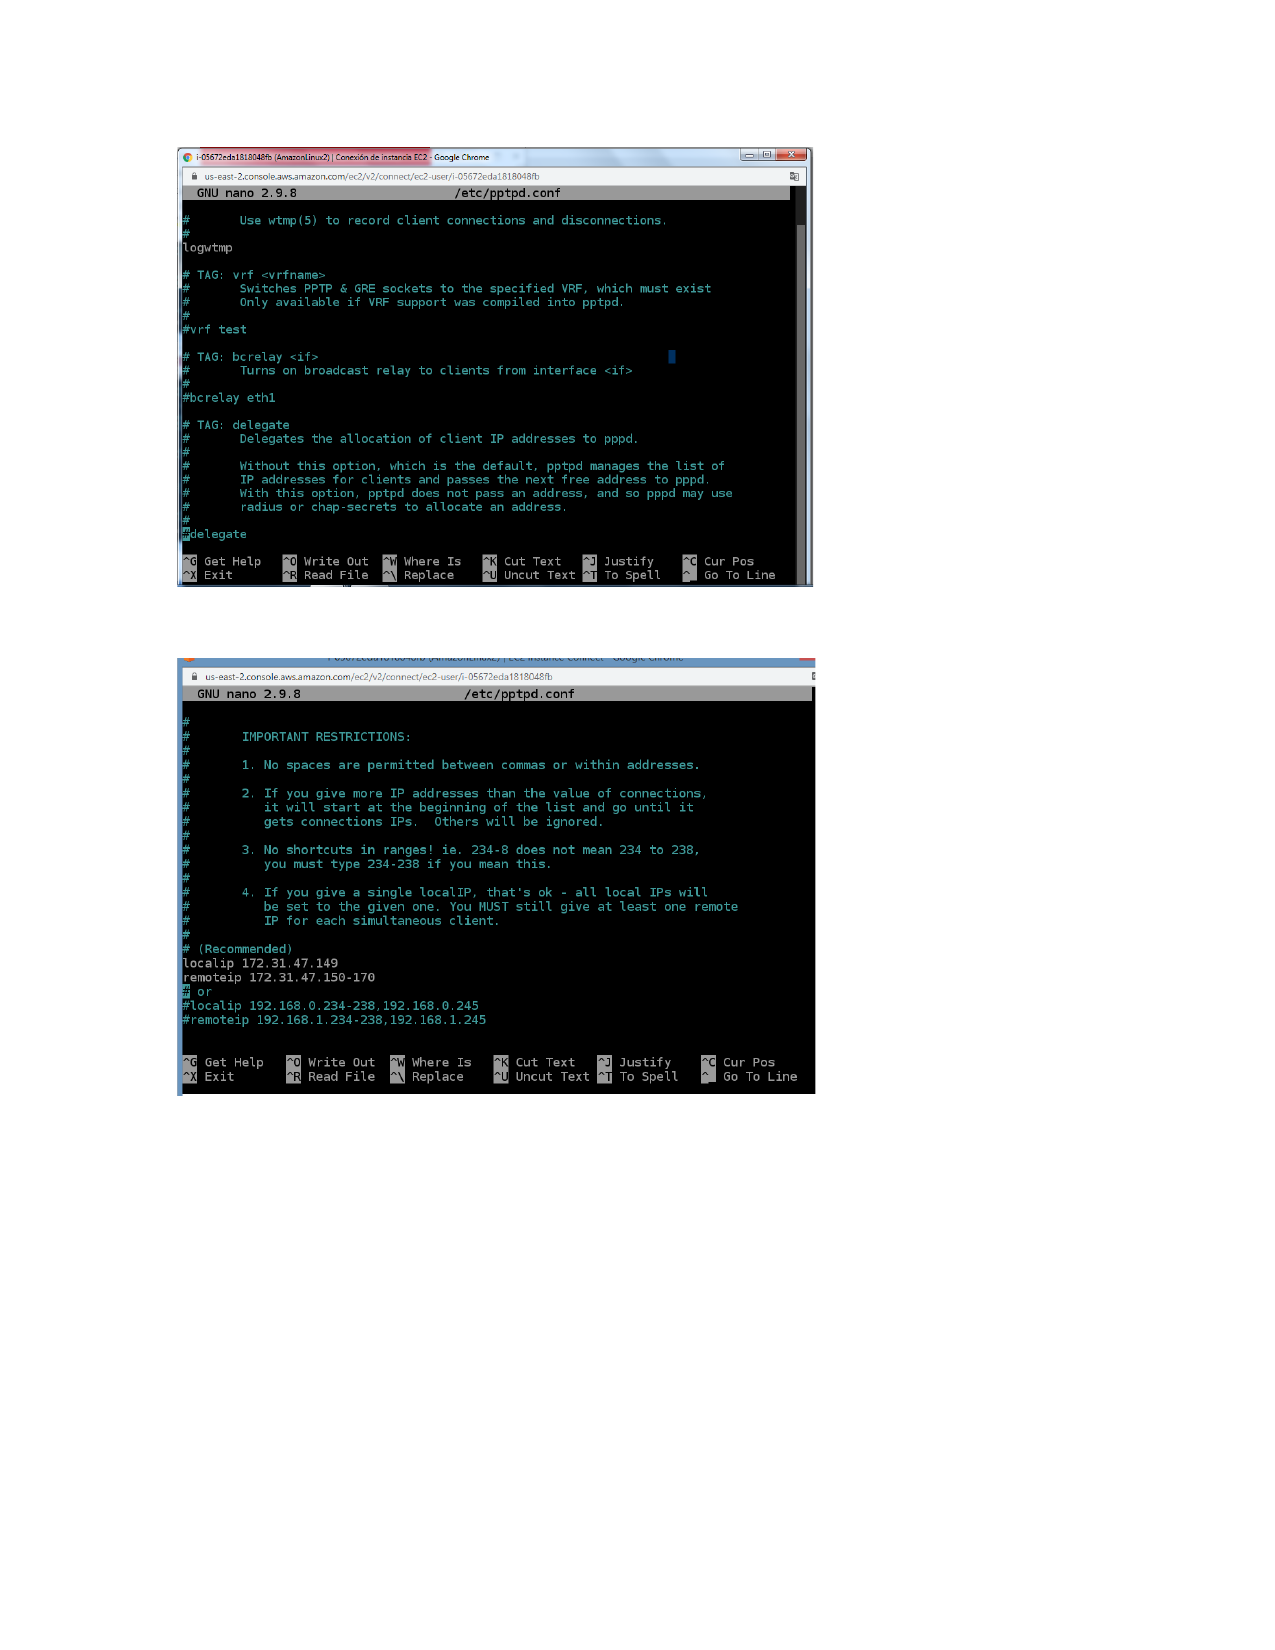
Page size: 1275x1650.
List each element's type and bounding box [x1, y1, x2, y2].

picture [177, 658, 816, 1096]
picture [177, 147, 814, 587]
